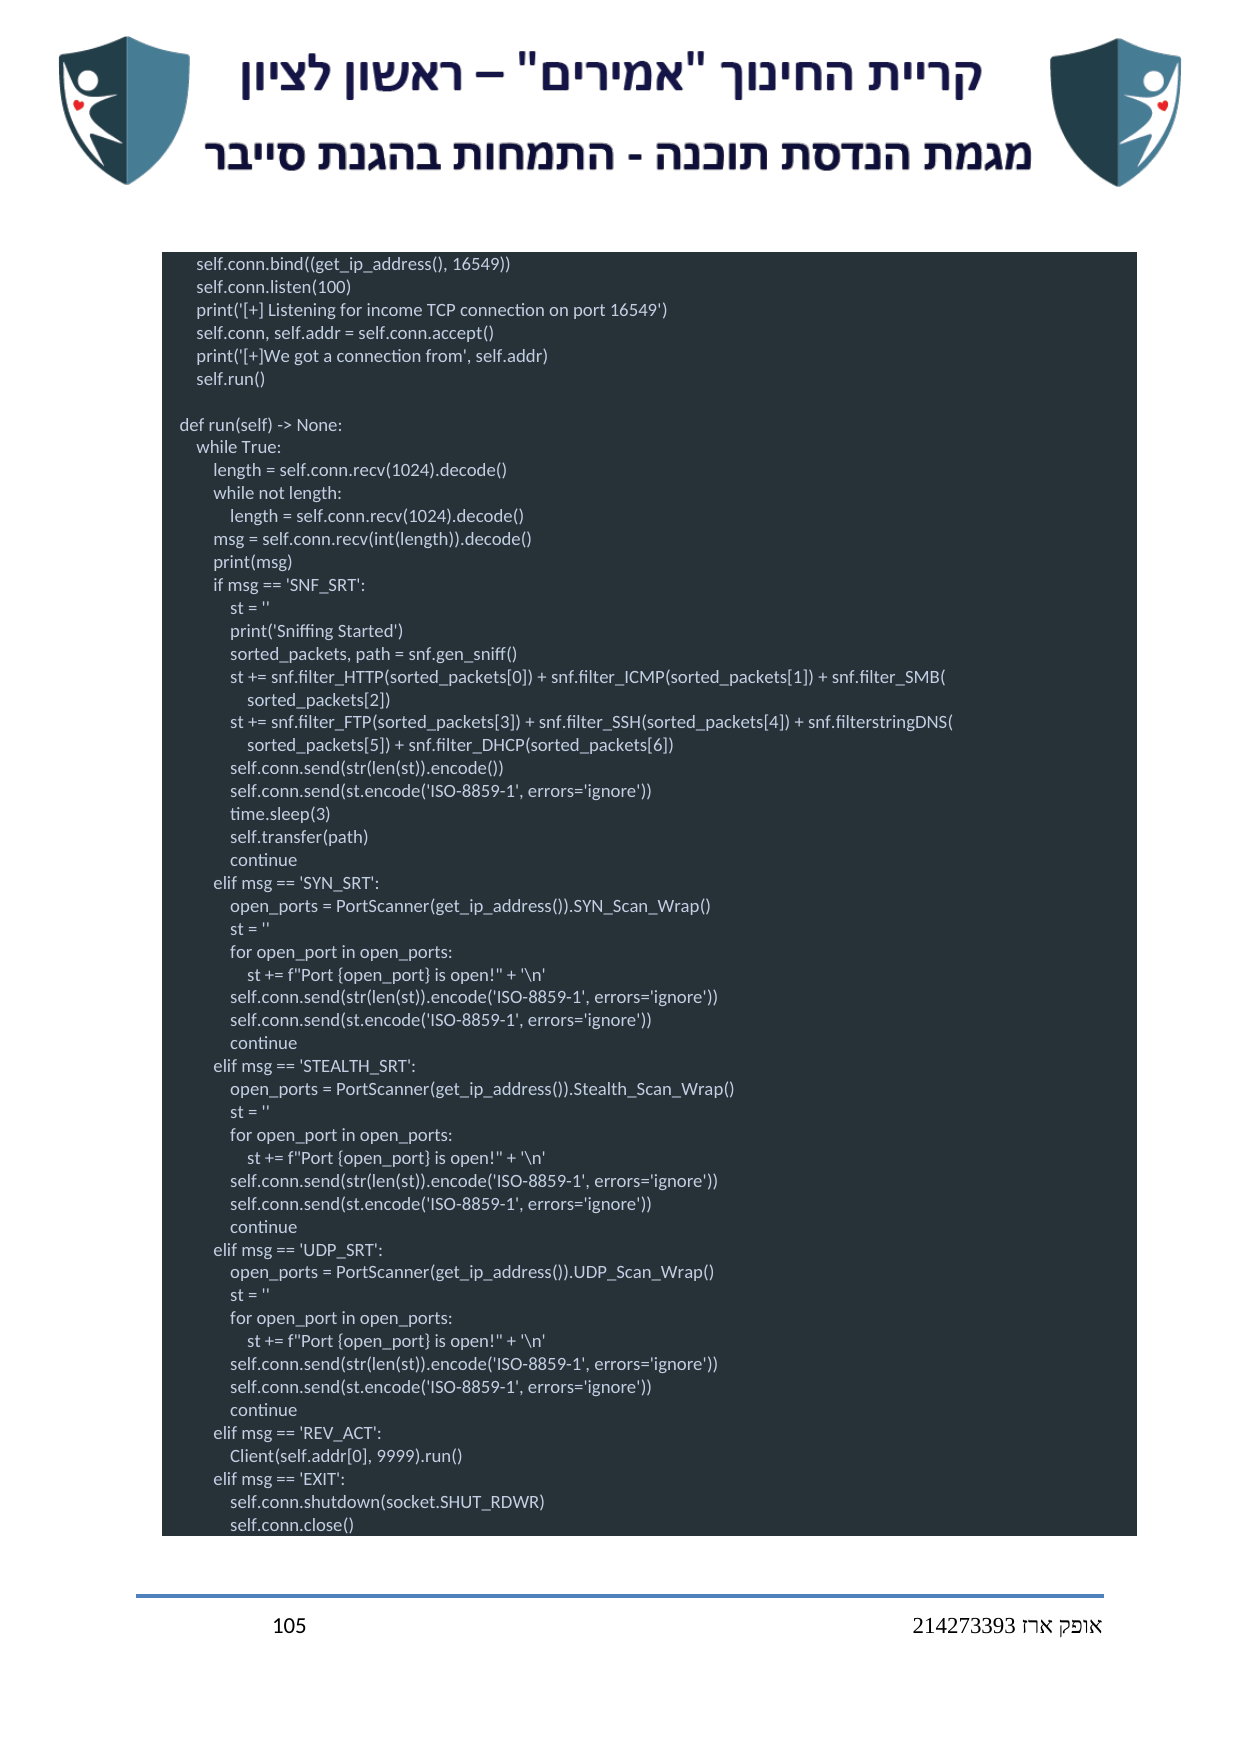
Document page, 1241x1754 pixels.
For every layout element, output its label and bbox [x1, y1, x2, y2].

picture [58, 36, 1182, 188]
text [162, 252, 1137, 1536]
